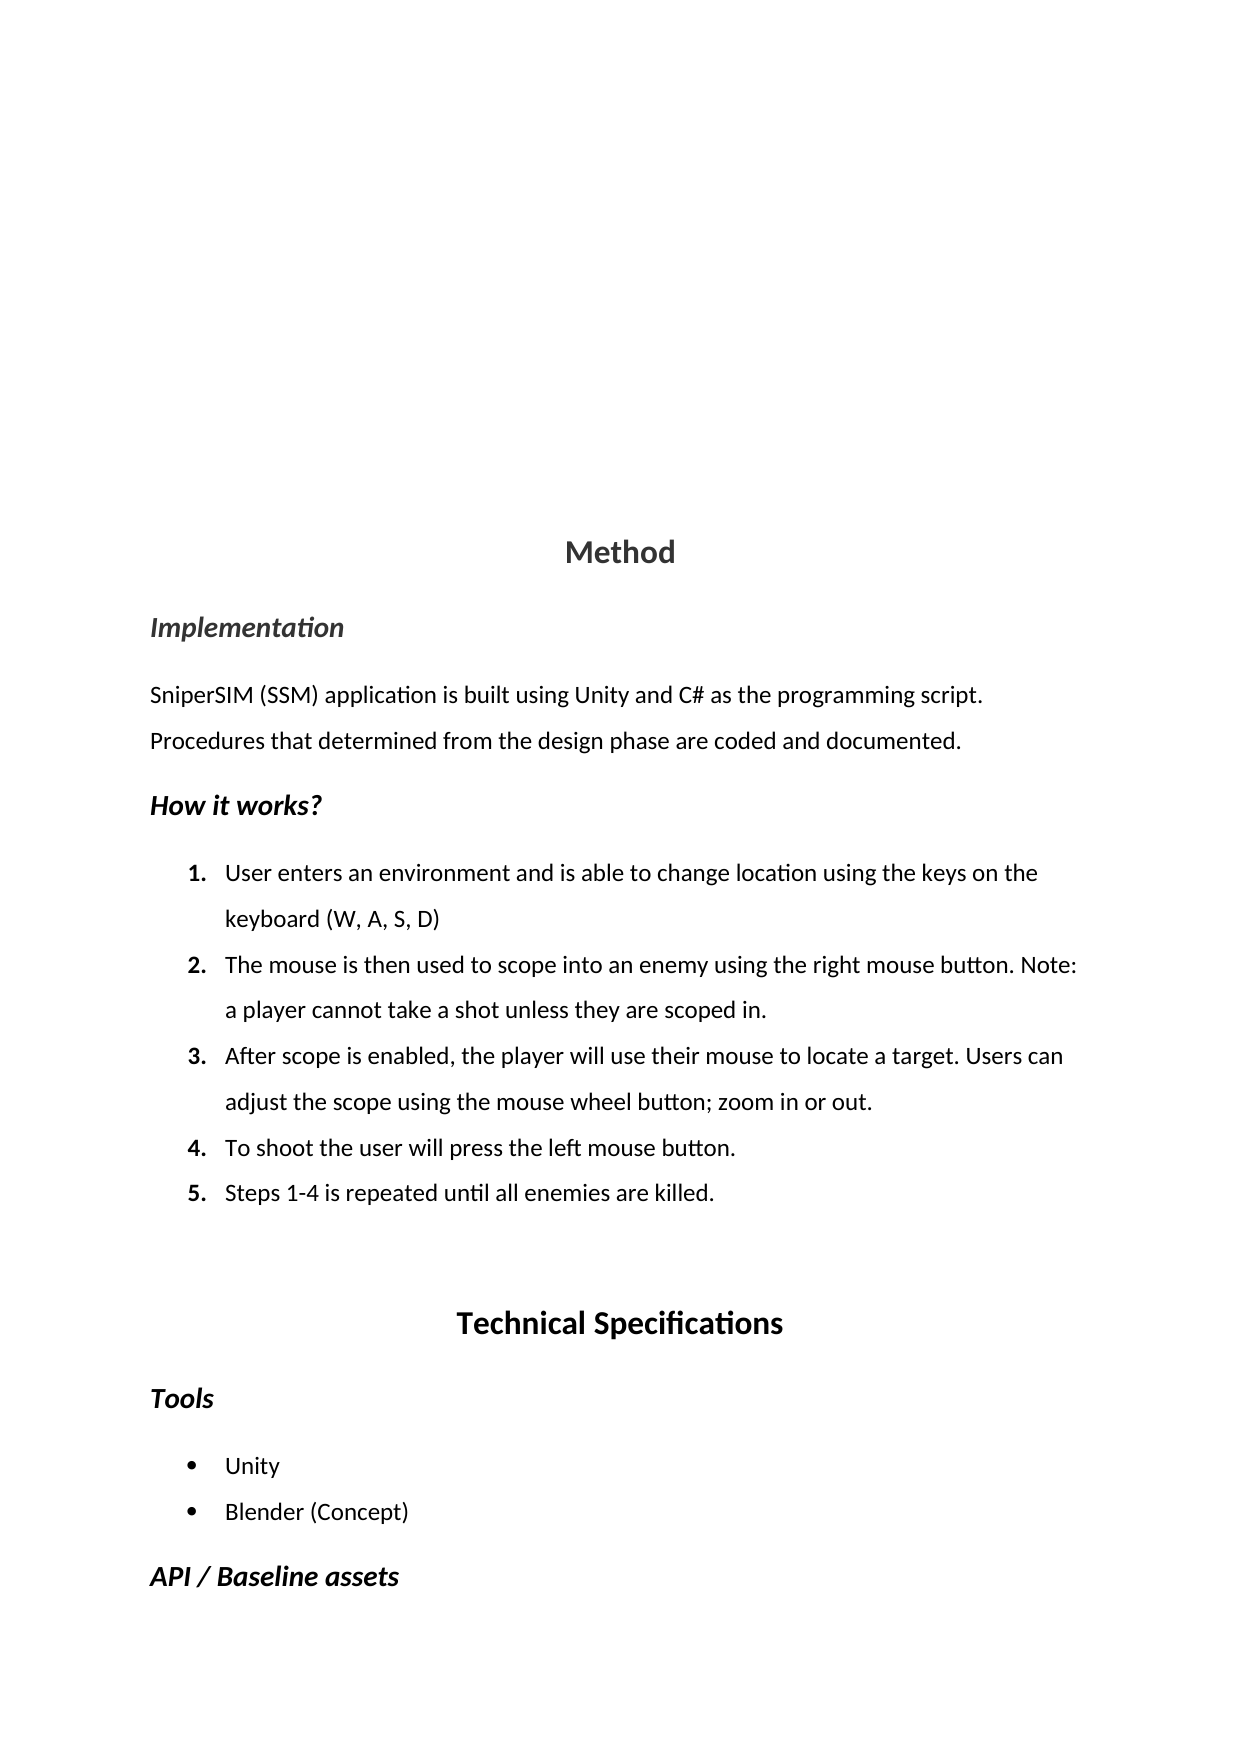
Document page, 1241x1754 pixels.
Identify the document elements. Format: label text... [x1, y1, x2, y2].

text API / Baseline assets [150, 1558, 1090, 1594]
list After scope is enabled, the player will use their mouse to locate a target. Users can adjust the scope using the mouse wheel button; zoom in or out. [187, 1040, 1090, 1116]
text Implementation [150, 609, 1090, 644]
text Tools [150, 1380, 1090, 1416]
list Unity [187, 1450, 1090, 1481]
text Technical Specifications [150, 1302, 1090, 1343]
list The mouse is then used to scope into an enemy using the right mouse button. Note: a player cannot take a shot unless they are scoped in. [187, 949, 1090, 1025]
list Steps 1-4 is repeated until all enemies are killed. [187, 1177, 1090, 1208]
list Blender (Concept) [187, 1496, 1090, 1526]
text SniperSIM (SSM) application is built using Unity and C# as the programming script. Procedures that determined from the design phase are coded and documented. [150, 679, 1090, 755]
list To shoot the user will press the left mouse button. [187, 1132, 1090, 1162]
text How it works? [150, 787, 1090, 823]
list User enters an environment and is able to change location using the keys on the keyboard (W, A, S, D) [187, 857, 1090, 933]
text Method [150, 531, 1090, 572]
